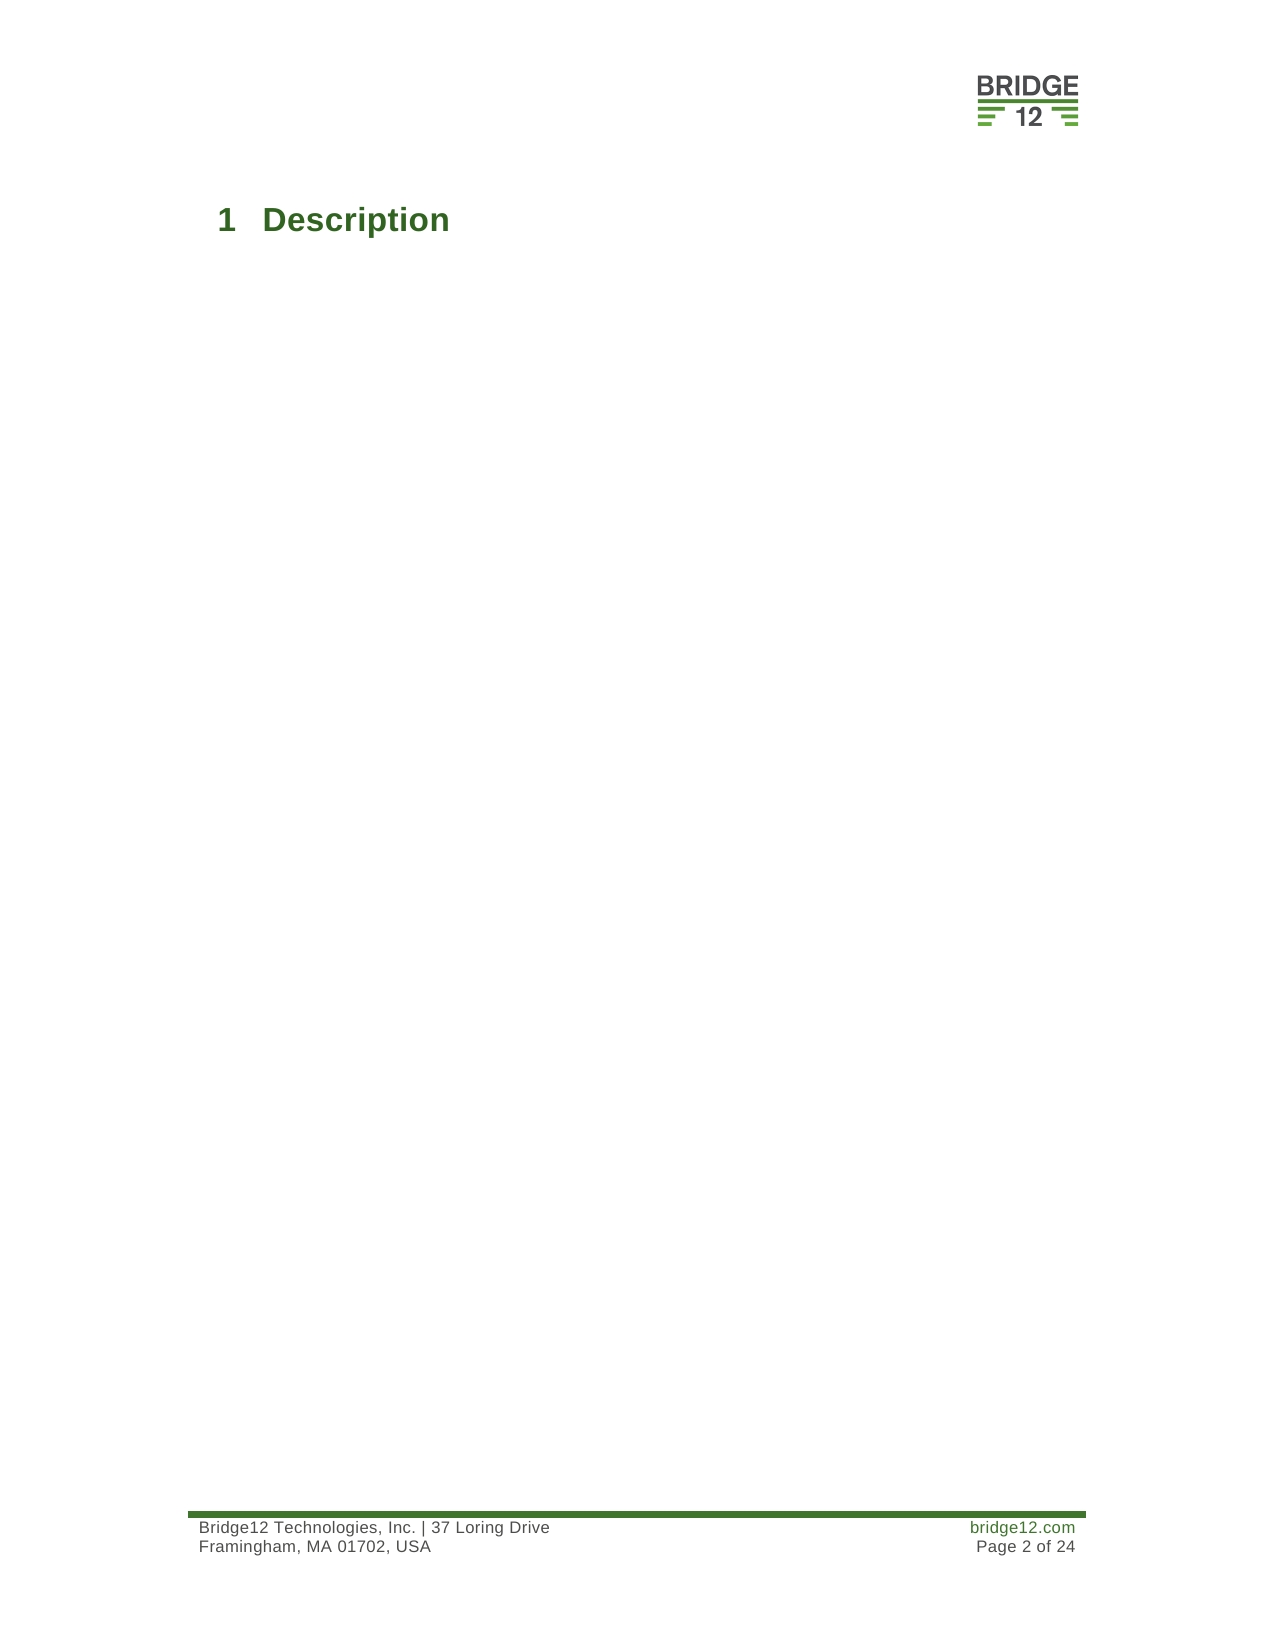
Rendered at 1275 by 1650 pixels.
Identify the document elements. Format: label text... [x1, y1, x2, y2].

picture [977, 75, 1079, 126]
subtitle Description [217, 200, 1087, 239]
